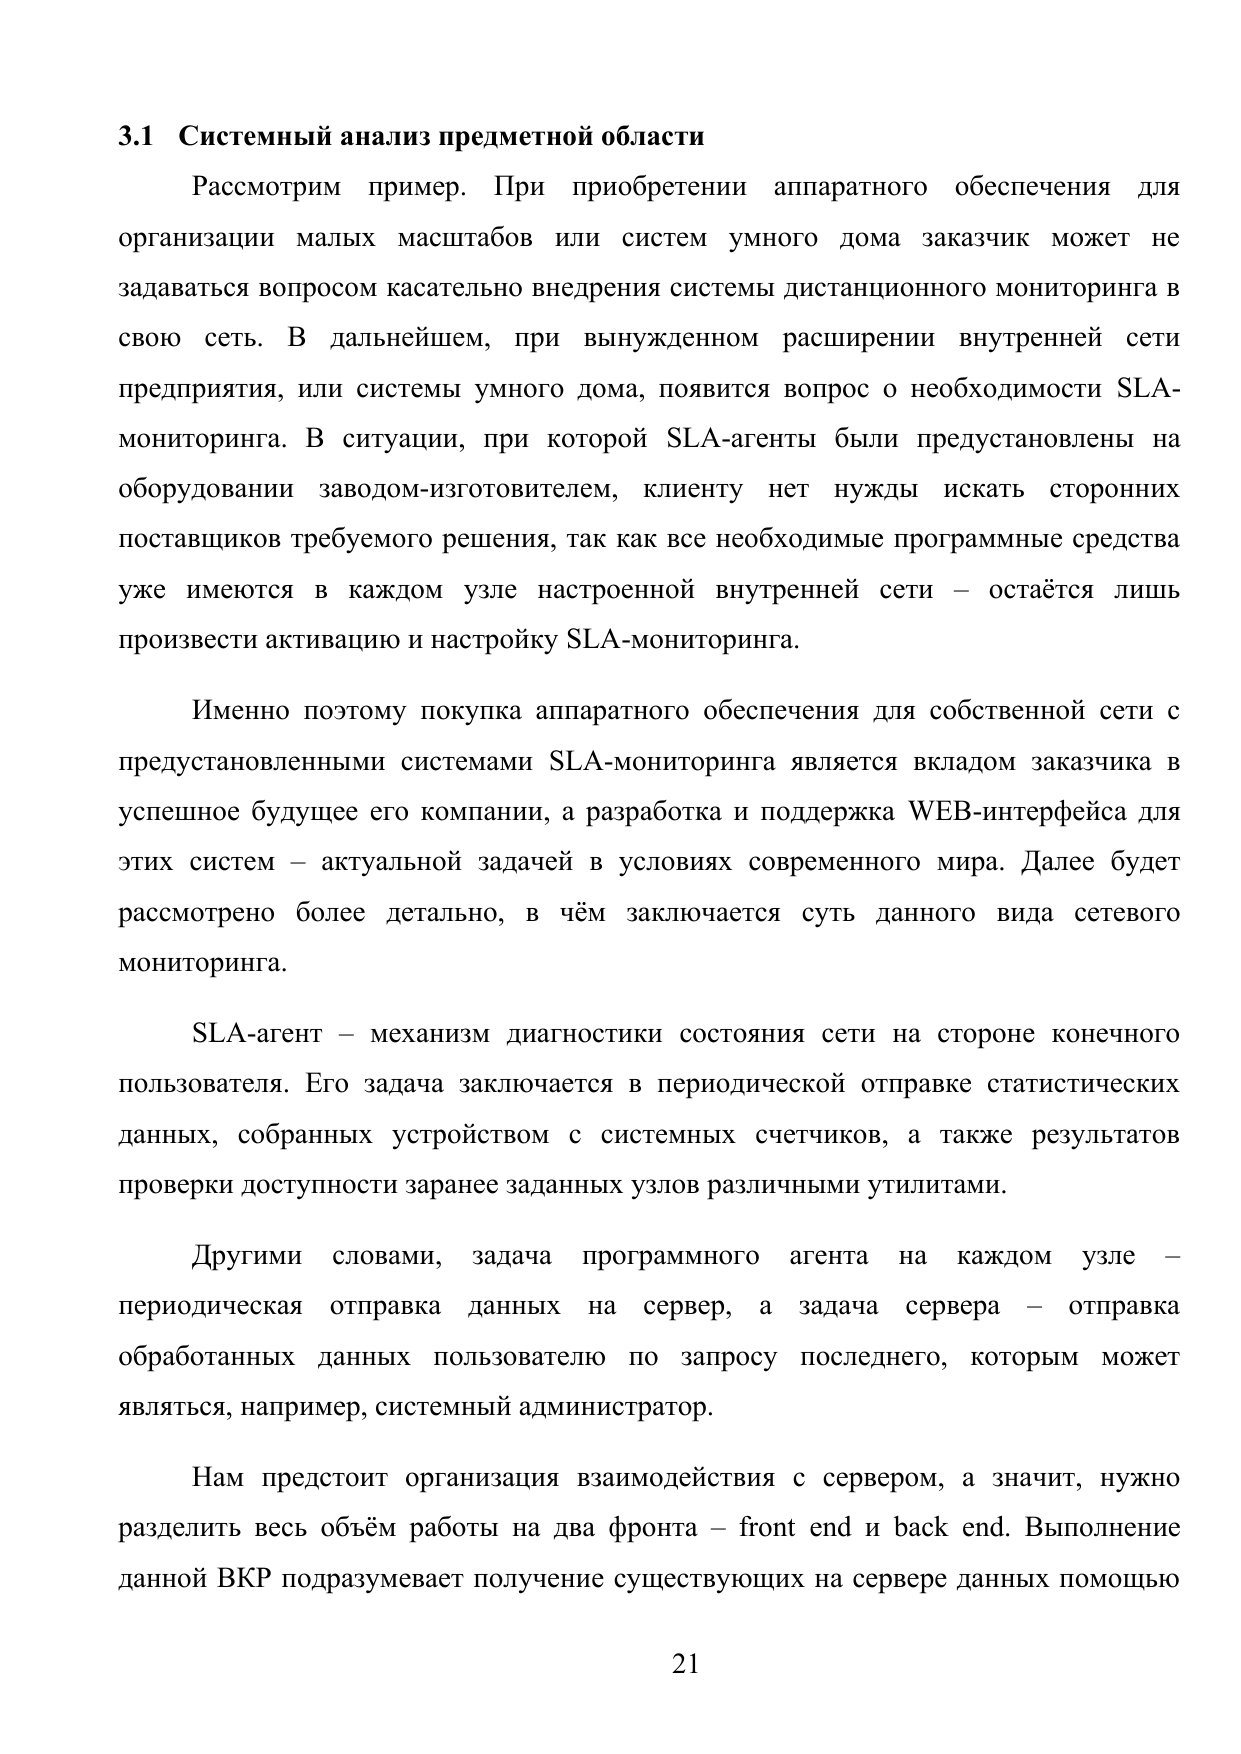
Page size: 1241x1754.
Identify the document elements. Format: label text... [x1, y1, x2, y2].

subtitle Системный анализ предметной области [118, 118, 1181, 152]
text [118, 1459, 1181, 1593]
text Именно поэтому покупка аппаратного обеспечения для собственной сети с предустановленными системами SLA-мониторинга является вкладом заказчика в успешное будущее его компании, а разработка и поддержка WEB-интерфейса для этих систем – актуальной задачей в условиях современного мира. Далее будет рассмотрено более детально, в чём заключается суть данного вида сетевого мониторинга. [118, 692, 1181, 977]
text Другими словами, задача программного агента на каждом узле – периодическая отправка данных на сервер, а задача сервера – отправка обработанных данных пользователю по запросу последнего, которым может являться, например, системный администратор. [118, 1237, 1181, 1422]
text Рассмотрим пример. При приобретении аппаратного обеспечения для организации малых масштабов или систем умного дома заказчик может не задаваться вопросом касательно внедрения системы дистанционного мониторинга в свою сеть. В дальнейшем, при вынужденном расширении внутренней сети предприятия, или системы умного дома, появится вопрос о необходимости SLA-мониторинга. В ситуации, при которой SLA-агенты были предустановлены на оборудовании заводом-изготовителем, клиенту нет нужды искать сторонних поставщиков требуемого решения, так как все необходимые программные средства уже имеются в каждом узле настроенной внутренней сети – остаётся лишь произвести активацию и настройку SLA-мониторинга. [118, 168, 1181, 655]
text SLA-агент – механизм диагностики состояния сети на стороне конечного пользователя. Его задача заключается в периодической отправке статистических данных, собранных устройством с системных счетчиков, а также результатов проверки доступности заранее заданных узлов различными утилитами. [118, 1015, 1181, 1199]
